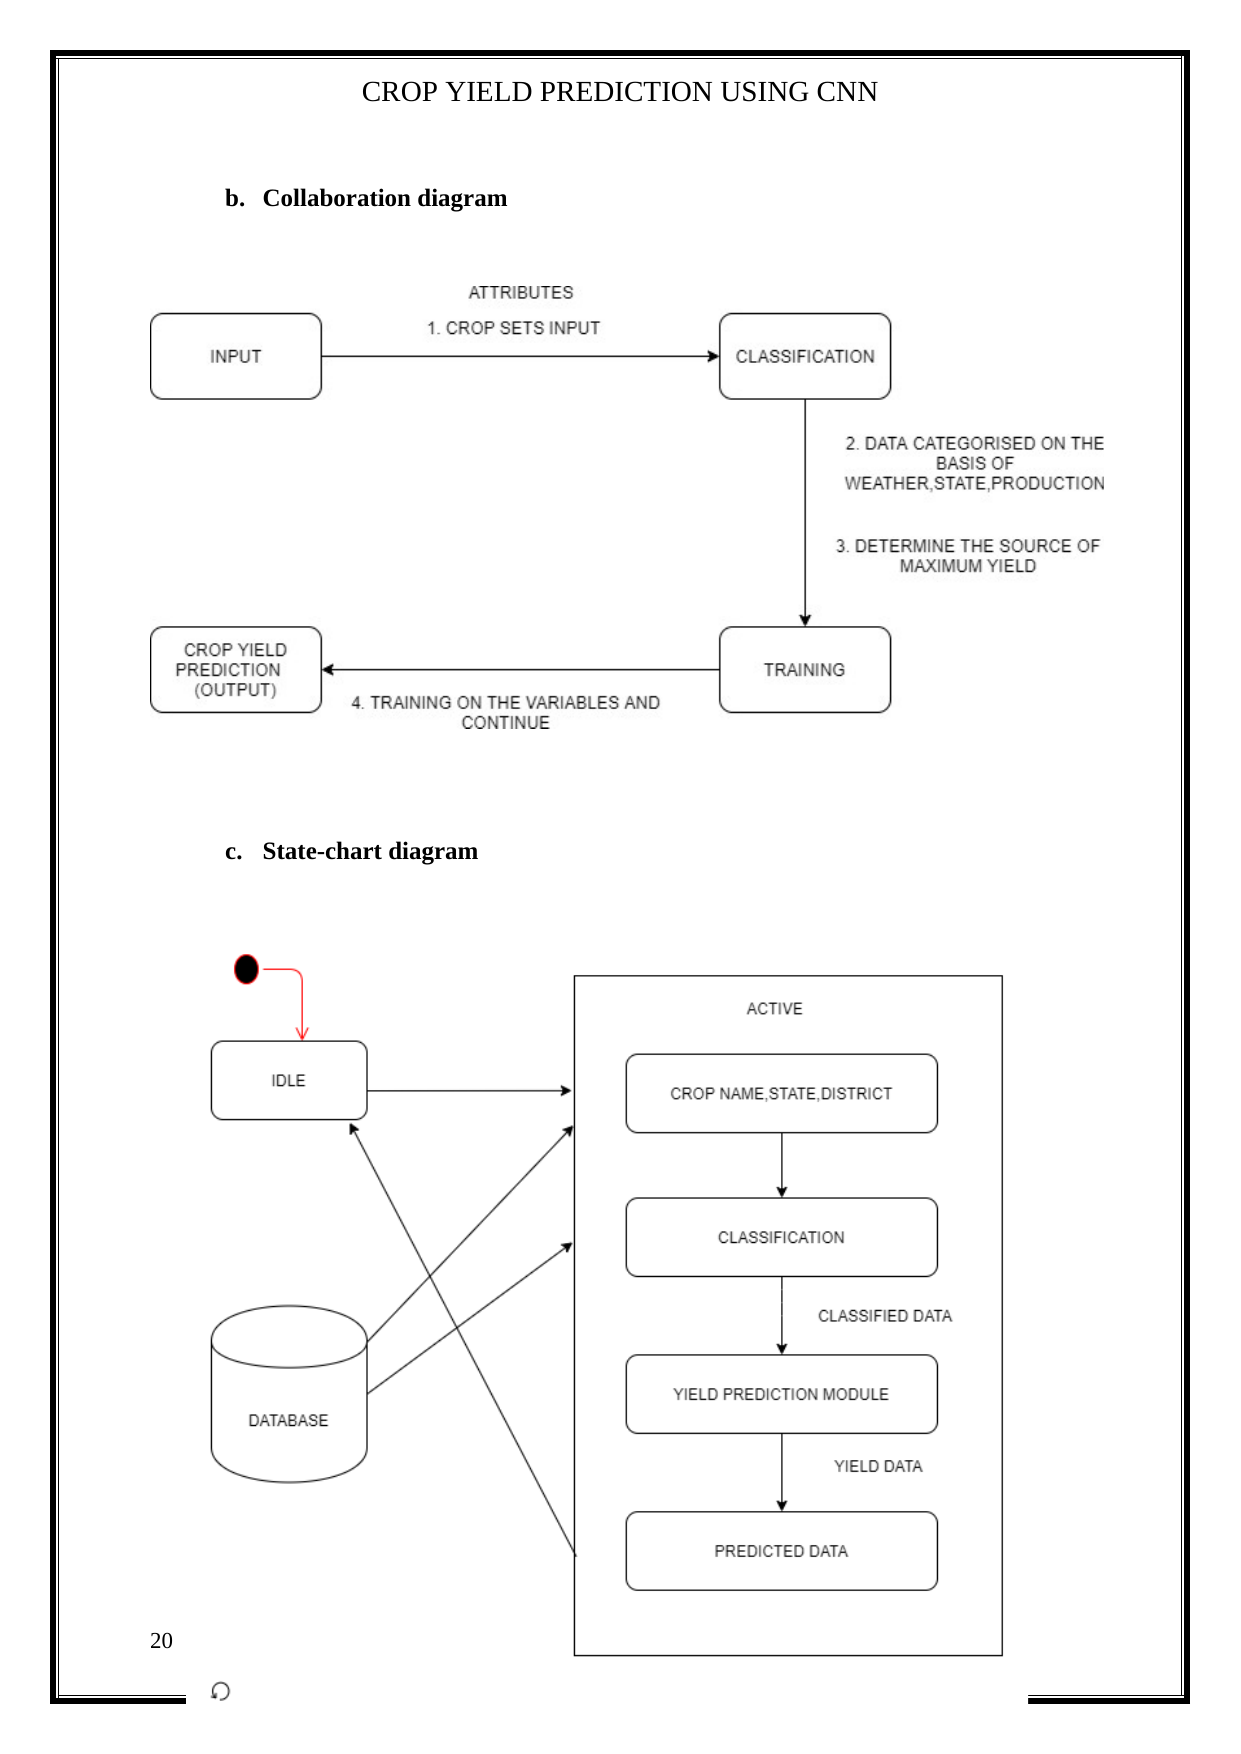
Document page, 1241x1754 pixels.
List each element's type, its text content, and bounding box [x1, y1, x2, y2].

list State-chart diagram [225, 836, 1090, 865]
list Collaboration diagram [225, 183, 1090, 212]
picture [186, 923, 1029, 1727]
picture [150, 286, 1104, 729]
